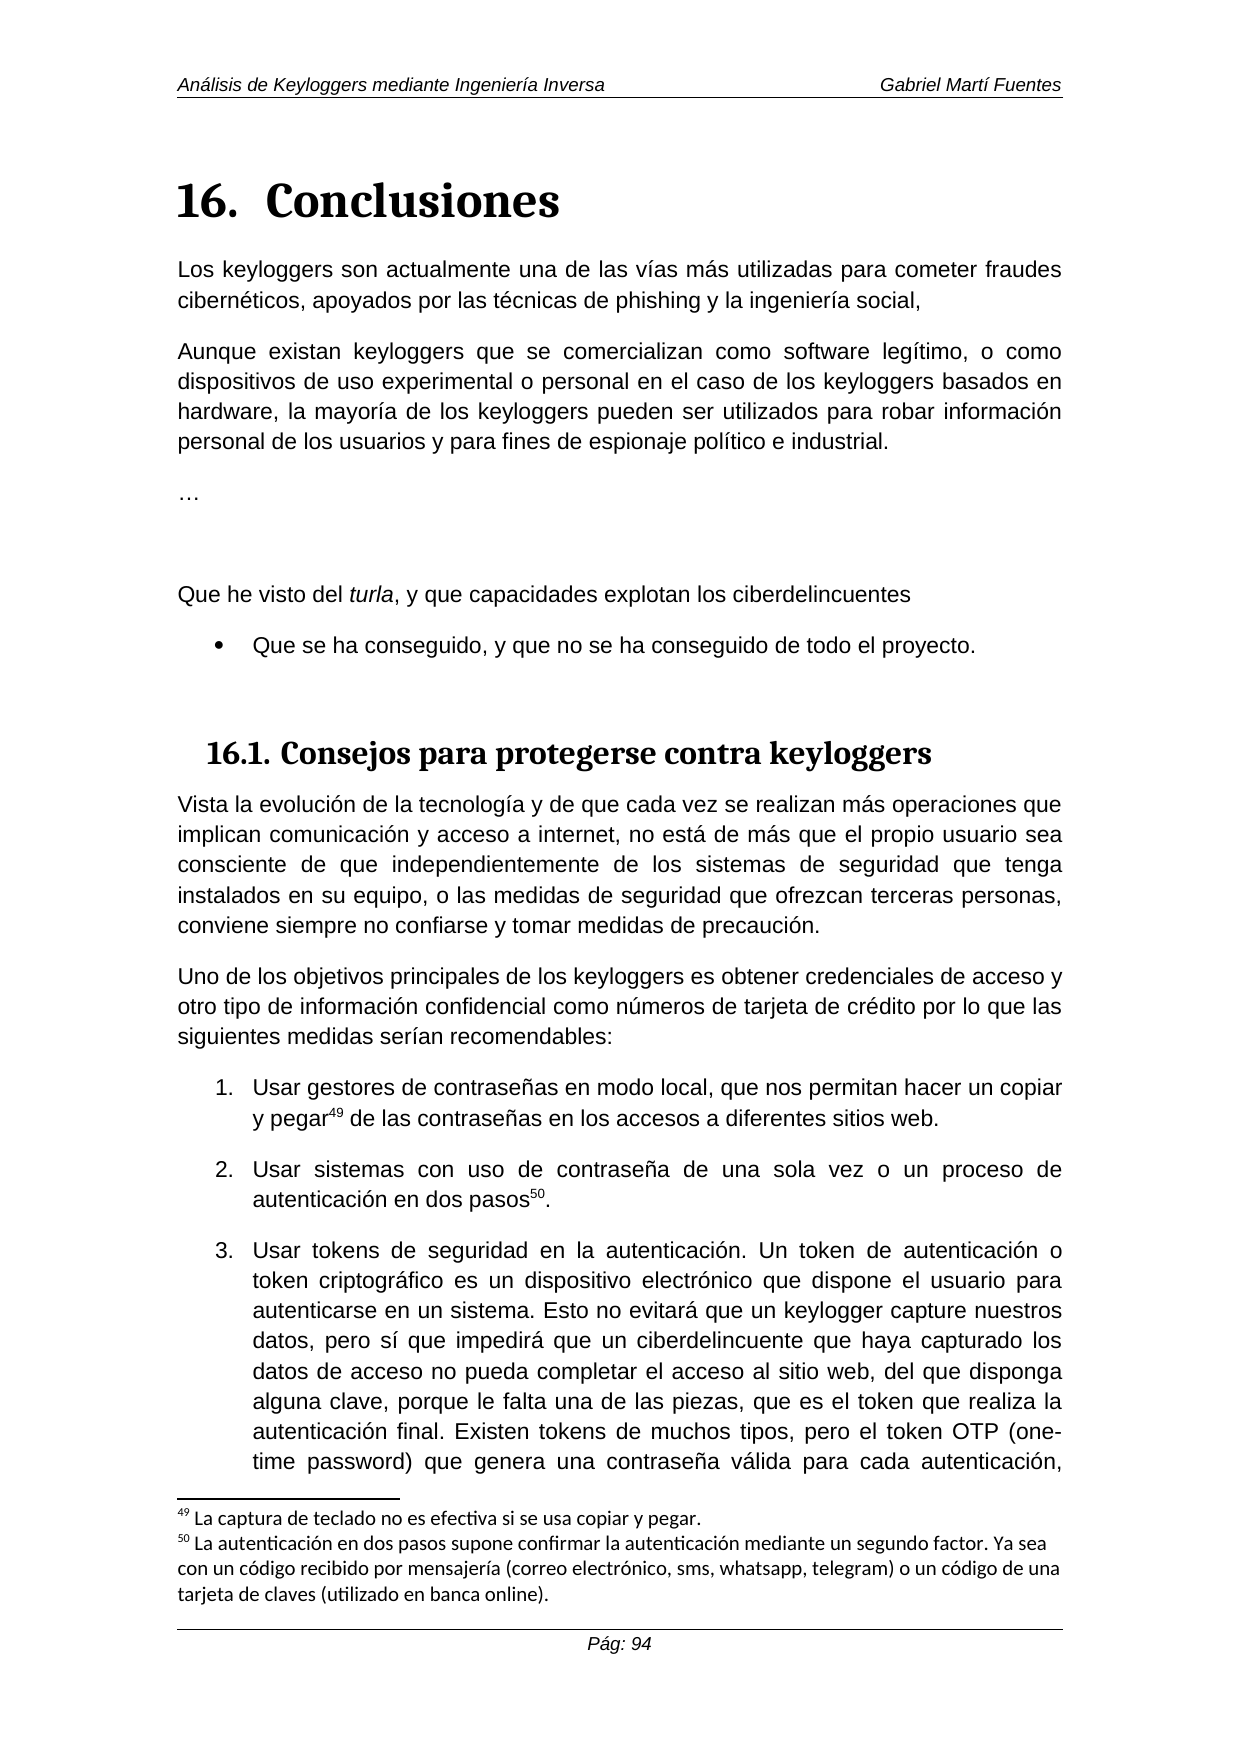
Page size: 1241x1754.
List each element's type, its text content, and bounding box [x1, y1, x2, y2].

list Que se ha conseguido, y que no se ha conseguido de todo el proyecto. [215, 632, 1063, 659]
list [215, 1237, 1063, 1475]
subtitle Consejos para protegerse contra keyloggers [207, 734, 1063, 773]
list Usar sistemas con uso de contraseña de una sola vez o un proceso de autenticación en dos pasos. [215, 1156, 1063, 1212]
text … [177, 479, 1063, 506]
text Aunque existan keyloggers que se comercializan como software legítimo, o como dispositivos de uso experimental o personal en el caso de los keyloggers basados en hardware, la mayoría de los keyloggers pueden ser utilizados para robar información personal de los usuarios y para fines de espionaje político e industrial. [177, 338, 1063, 454]
text Que he visto del turla, y que capacidades explotan los ciberdelincuentes [177, 581, 1063, 608]
text Vista la evolución de la tecnología y de que cada vez se realizan más operaciones que implican comunicación y acceso a internet, no está de más que el propio usuario sea consciente de que independientemente de los sistemas de seguridad que tenga instalados en su equipo, o las medidas de seguridad que ofrezcan terceras personas, conviene siempre no confiarse y tomar medidas de precaución. [177, 791, 1063, 938]
subtitle Conclusiones [177, 173, 1063, 230]
text Los keyloggers son actualmente una de las vías más utilizadas para cometer fraudes cibernéticos, apoyados por las técnicas de phishing y la ingeniería social, [177, 256, 1063, 313]
list Usar gestores de contraseñas en modo local, que nos permitan hacer un copiar y pegar de las contraseñas en los accesos a diferentes sitios web. [215, 1074, 1063, 1131]
text Uno de los objetivos principales de los keyloggers es obtener credenciales de acceso y otro tipo de información confidencial como números de tarjeta de crédito por lo que las siguientes medidas serían recomendables: [177, 963, 1063, 1050]
